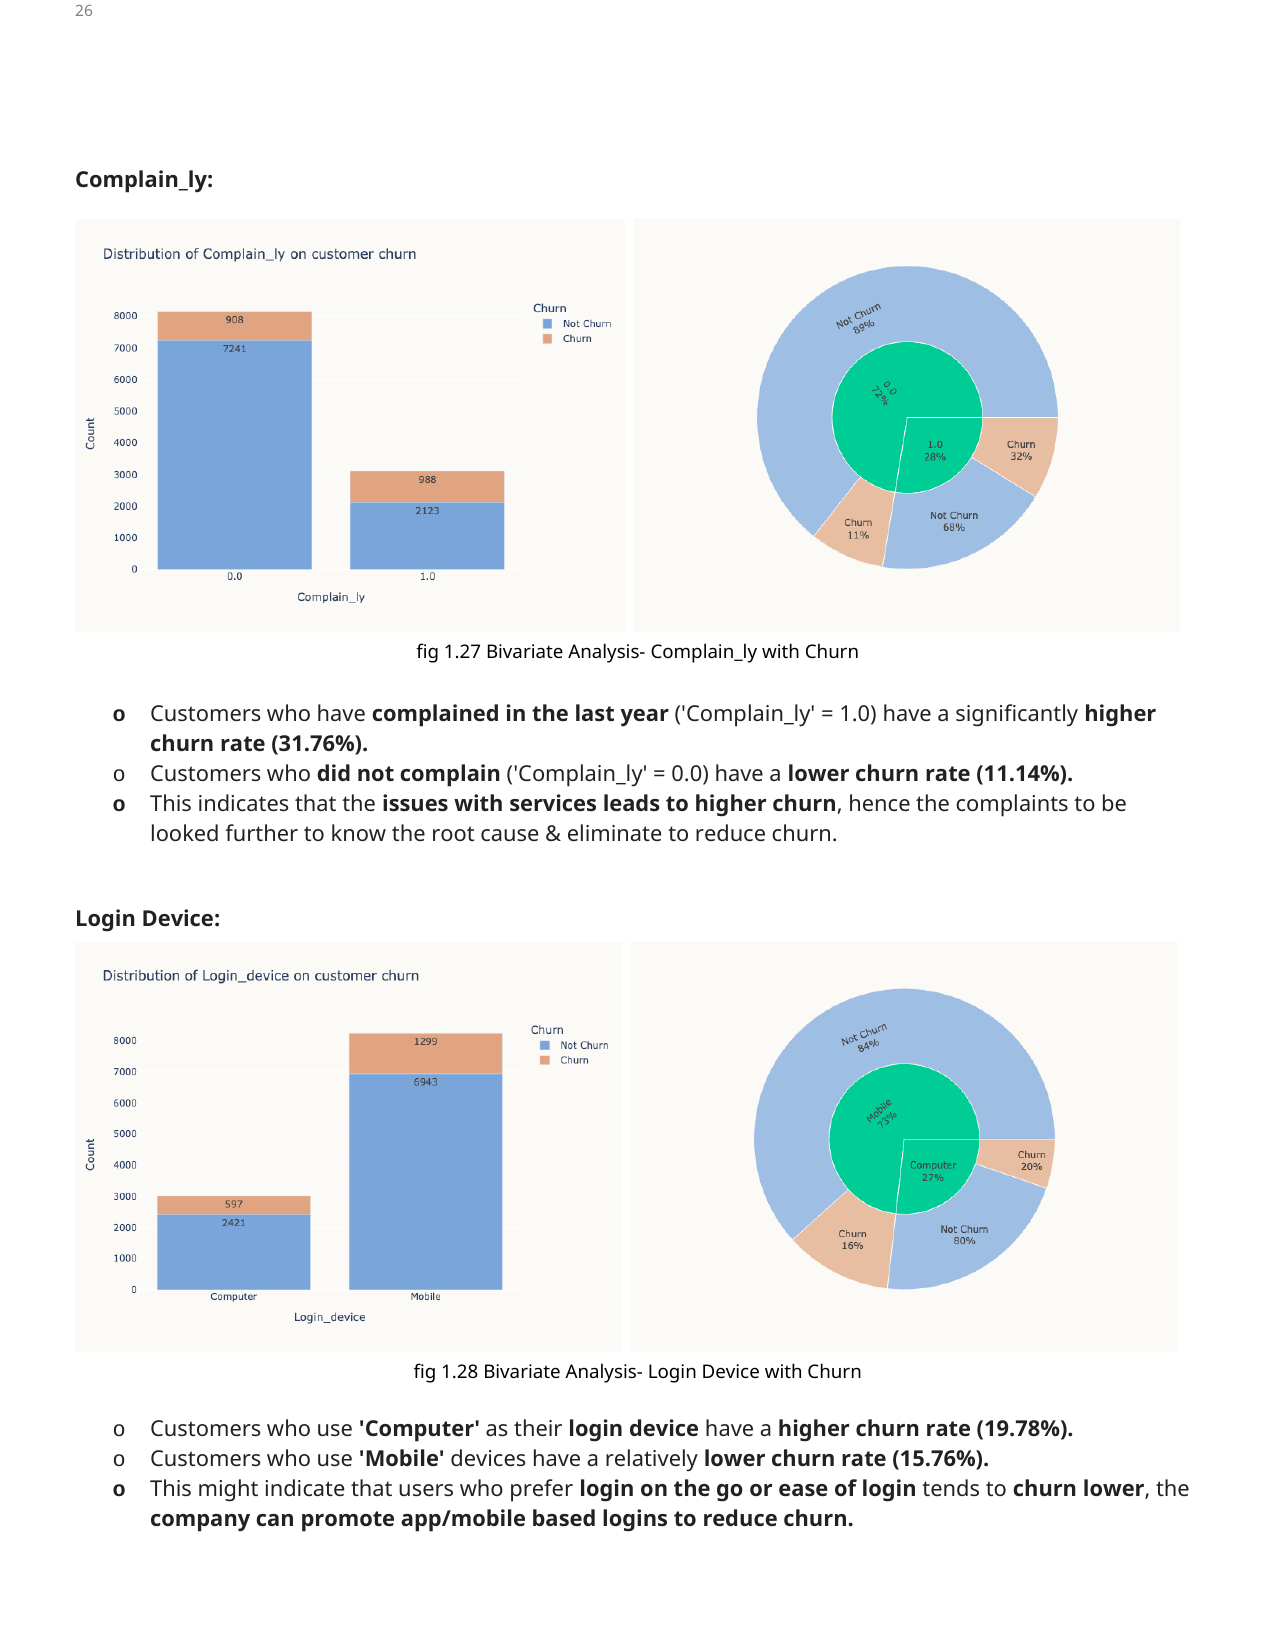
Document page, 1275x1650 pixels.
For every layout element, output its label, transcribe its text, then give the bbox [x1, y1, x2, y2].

list This indicates that the issues with services leads to higher churn, hence the complaints to be looked further to know the root cause & eliminate to reduce churn. [112, 788, 1200, 848]
picture [630, 941, 1178, 1352]
text fig 1.27 Bivariate Analysis- Complain_ly with Churn [75, 638, 1200, 664]
list Customers who have complained in the last year ('Complain_ly' = 1.0) have a significantly higher churn rate (31.76%). [112, 698, 1200, 758]
list This might indicate that users who prefer login on the go or ease of login tends to churn lower, the company can promote app/mobile based logins to reduce churn. [112, 1473, 1200, 1533]
picture [633, 218, 1181, 632]
picture [75, 942, 622, 1352]
text fig 1.28 Bivariate Analysis- Login Device with Churn [75, 1359, 1200, 1384]
picture [75, 219, 625, 632]
list Customers who did not complain ('Complain_ly' = 0.0) have a lower churn rate (11.14%). [112, 758, 1200, 788]
text Complain_ly: [75, 164, 1200, 193]
text Login Device: [75, 902, 1200, 932]
list Customers who use 'Computer' as their login device have a higher churn rate (19.78%). [112, 1413, 1200, 1443]
list Customers who use 'Mobile' devices have a relatively lower churn rate (15.76%). [112, 1443, 1200, 1473]
